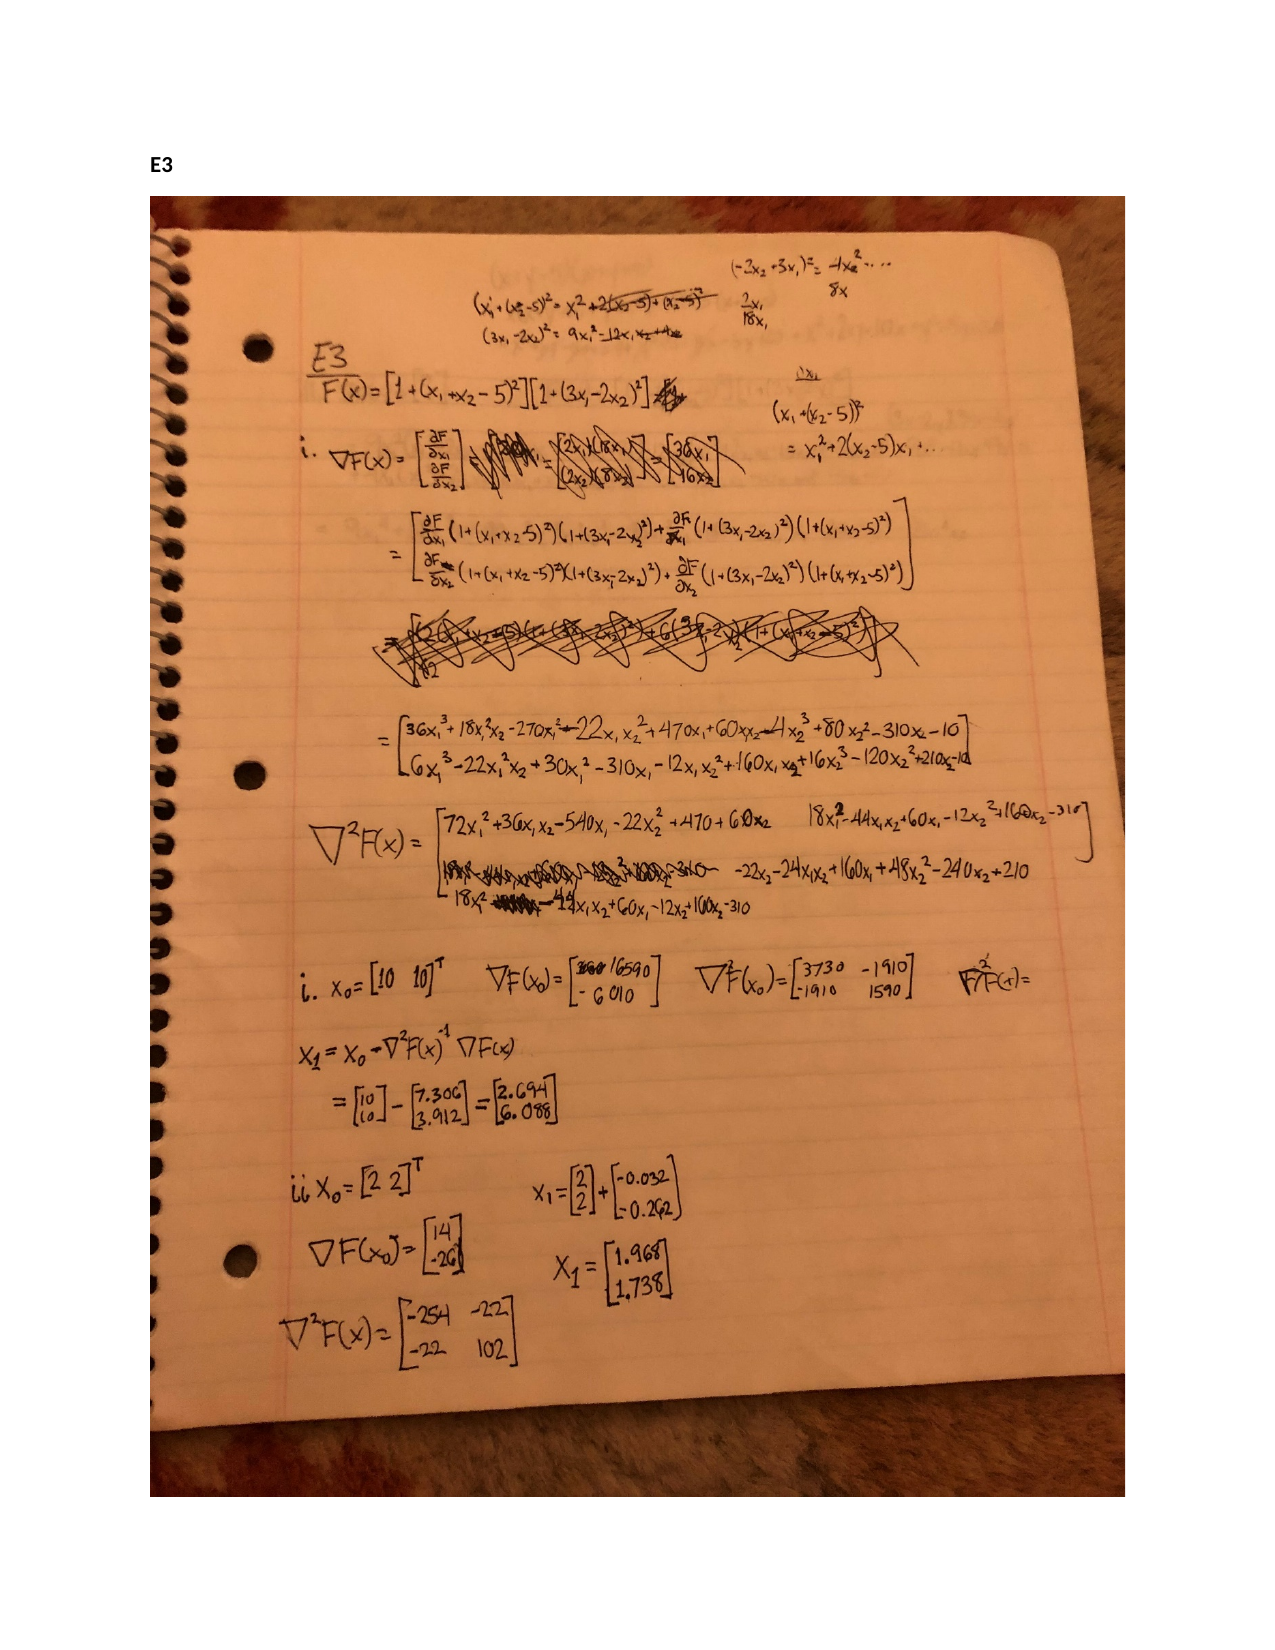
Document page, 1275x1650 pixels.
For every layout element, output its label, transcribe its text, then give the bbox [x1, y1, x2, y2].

text E3 [150, 150, 1125, 178]
picture [150, 196, 1125, 1497]
